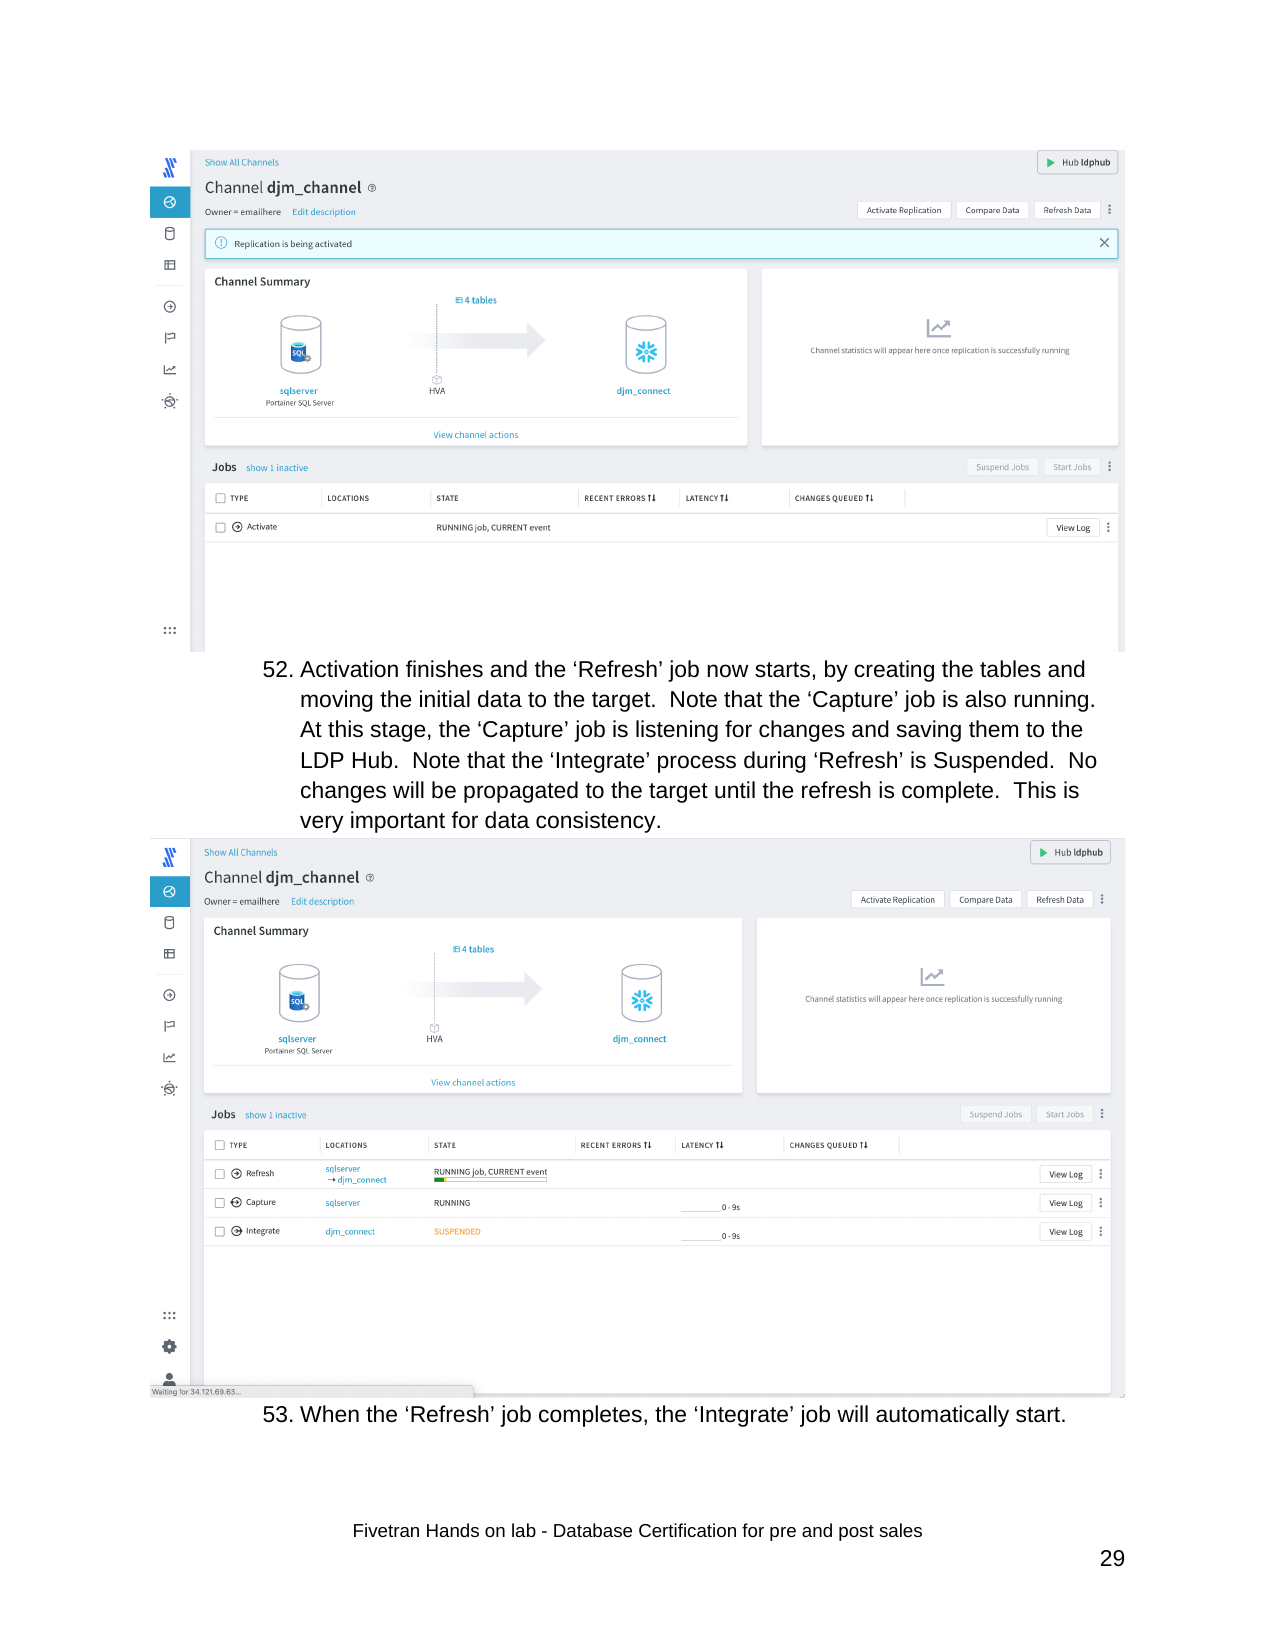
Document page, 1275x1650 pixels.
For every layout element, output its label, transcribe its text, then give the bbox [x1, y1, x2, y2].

list Activation finishes and the ‘Refresh’ job now starts, by creating the tables and moving the initial data to the target. Note that the ‘Capture’ job is also running. At this stage, the ‘Capture’ job is listening for changes and saving them to the LDP Hub. Note that the ‘Integrate’ process during ‘Refresh’ is Suspended. No changes will be propagated to the target until the refresh is complete. This is very important for data consistency. [262, 656, 1125, 833]
picture [150, 150, 1125, 652]
picture [150, 837, 1125, 1398]
list When the ‘Refresh’ job completes, the ‘Integrate’ job will automatically start. [262, 1401, 1125, 1428]
